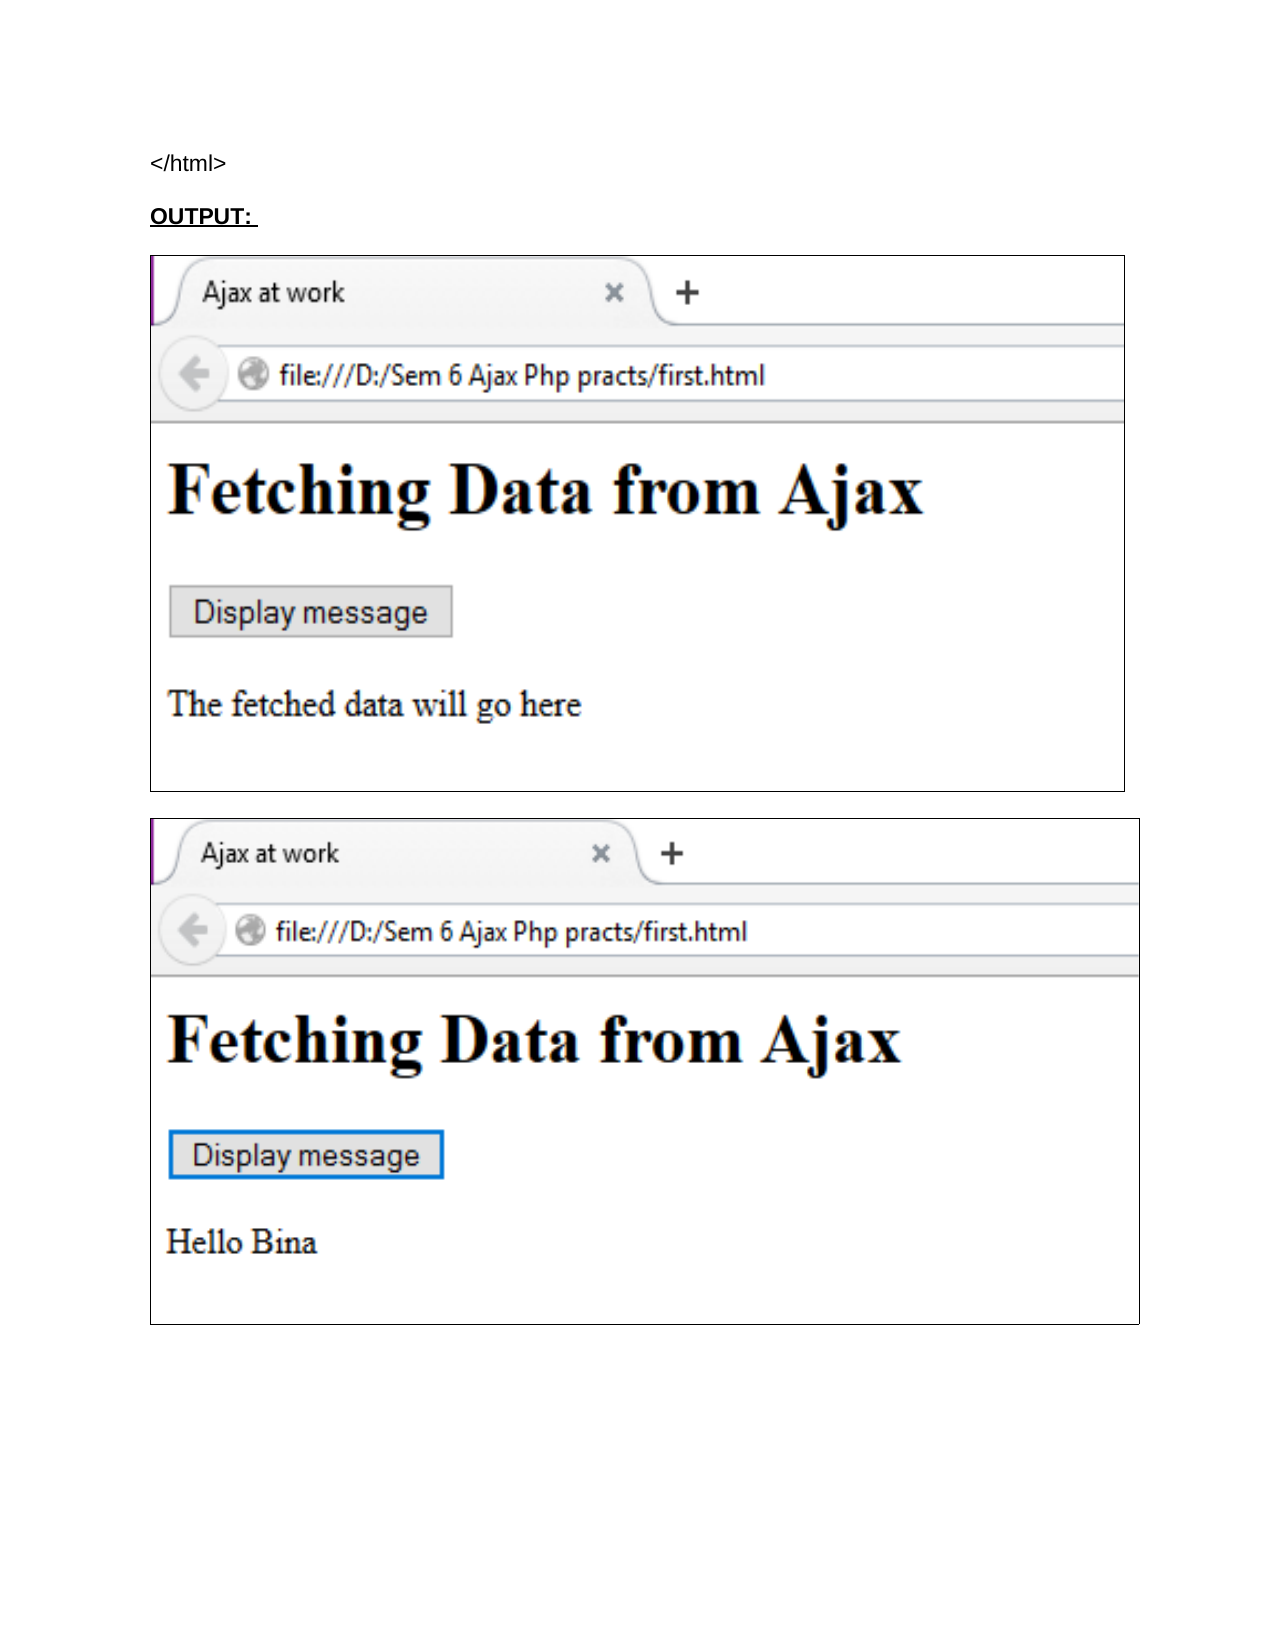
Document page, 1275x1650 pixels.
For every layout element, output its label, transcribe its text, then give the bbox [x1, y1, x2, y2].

picture [151, 256, 1124, 791]
picture [151, 819, 1139, 1324]
text OUTPUT: [150, 203, 1125, 229]
text </html> [150, 150, 1125, 176]
